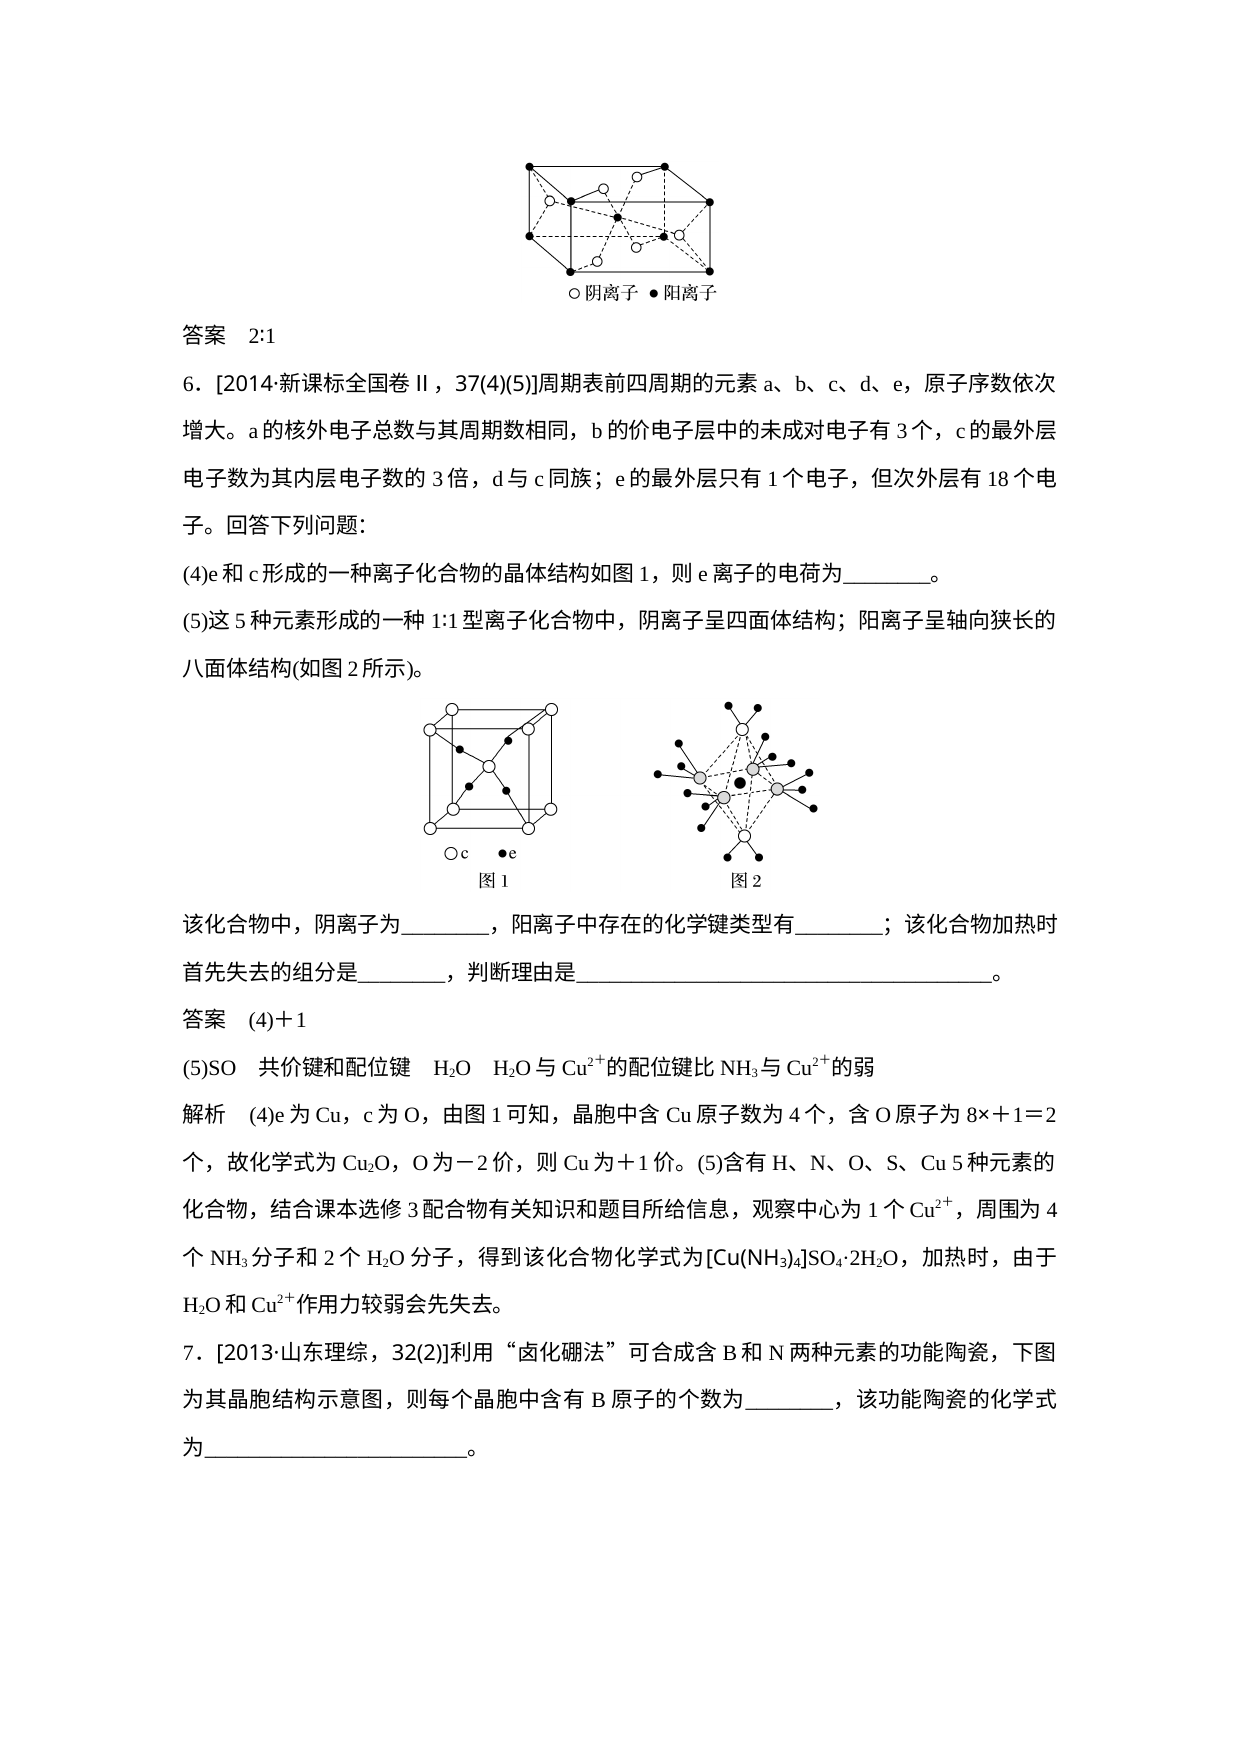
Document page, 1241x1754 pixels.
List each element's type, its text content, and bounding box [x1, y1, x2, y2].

picture [521, 161, 719, 303]
picture [420, 698, 820, 892]
text 答案 2∶1 [183, 318, 1058, 350]
text (4)e和c形成的一种离子化合物的晶体结构如图1，则e离子的电荷为________。 [183, 556, 1058, 587]
text 该化合物中，阴离子为________，阳离子中存在的化学键类型有________；该化合物加热时首先失去的组分是________，判断理由是______________________________________。 [183, 907, 1058, 986]
text 6．[2014·新课标全国卷Ⅱ，37(4)(5)]周期表前四周期的元素a、b、c、d、e，原子序数依次增大。a的核外电子总数与其周期数相同，b的价电子层中的未成对电子有3个，c的最外层电子数为其内层电子数的 3倍，d与c同族；e的最外层只有1个电子，但次外层有18个电子。回答下列问题： [183, 366, 1058, 540]
text (5)SO 共价键和配位键 H2O H2O与Cu2＋的配位键比NH3与Cu2＋的弱 [183, 1049, 1058, 1081]
text 7．[2013·山东理综，32(2)]利用“卤化硼法”可合成含B和N两种元素的功能陶瓷，下图为其晶胞结构示意图，则每个晶胞中含有B原子的个数为________，该功能陶瓷的化学式为________________________。 [183, 1335, 1058, 1461]
text 答案 (4)＋1 [183, 1002, 1058, 1034]
text (5)这5种元素形成的一种1∶1型离子化合物中，阴离子呈四面体结构；阳离子呈轴向狭长的八面体结构(如图2所示)。 [183, 603, 1058, 682]
text 解析 (4)e为Cu，c为O，由图1可知，晶胞中含Cu原子数为4个，含O原子为8×＋1＝2个，故化学式为Cu2O，O为－2价，则Cu为＋1价。(5)含有H、N、O、S、Cu 5种元素的化合物，结合课本选修3配合物有关知识和题目所给信息，观察中心为1个Cu2＋，周围为4个NH3分子和2个H2O分子，得到该化合物化学式为[Cu(NH3)4]SO4·2H2O，加热时，由于H2O和Cu2＋作用力较弱会先失去。 [183, 1097, 1058, 1319]
